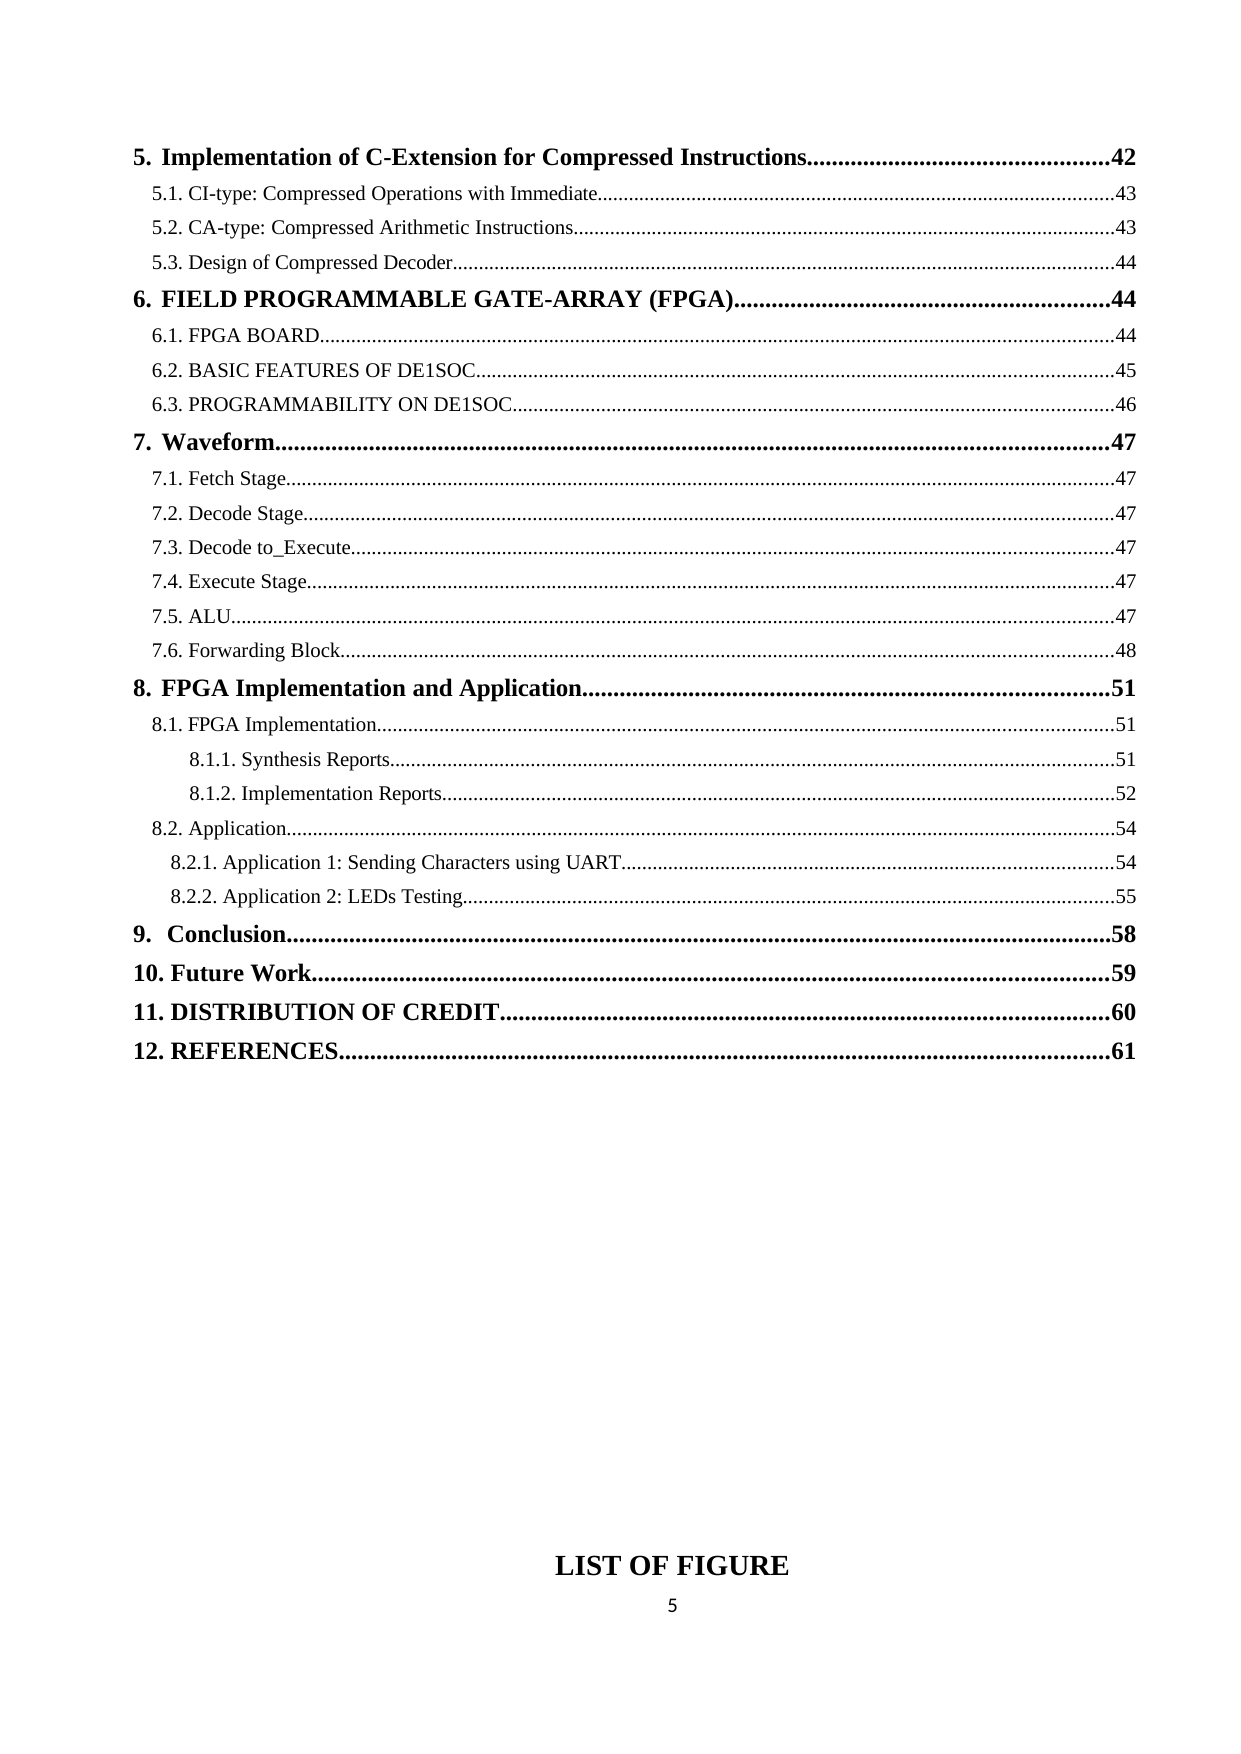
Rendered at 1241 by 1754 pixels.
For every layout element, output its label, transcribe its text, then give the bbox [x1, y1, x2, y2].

text LIST OF FIGURE [208, 1548, 1137, 1581]
